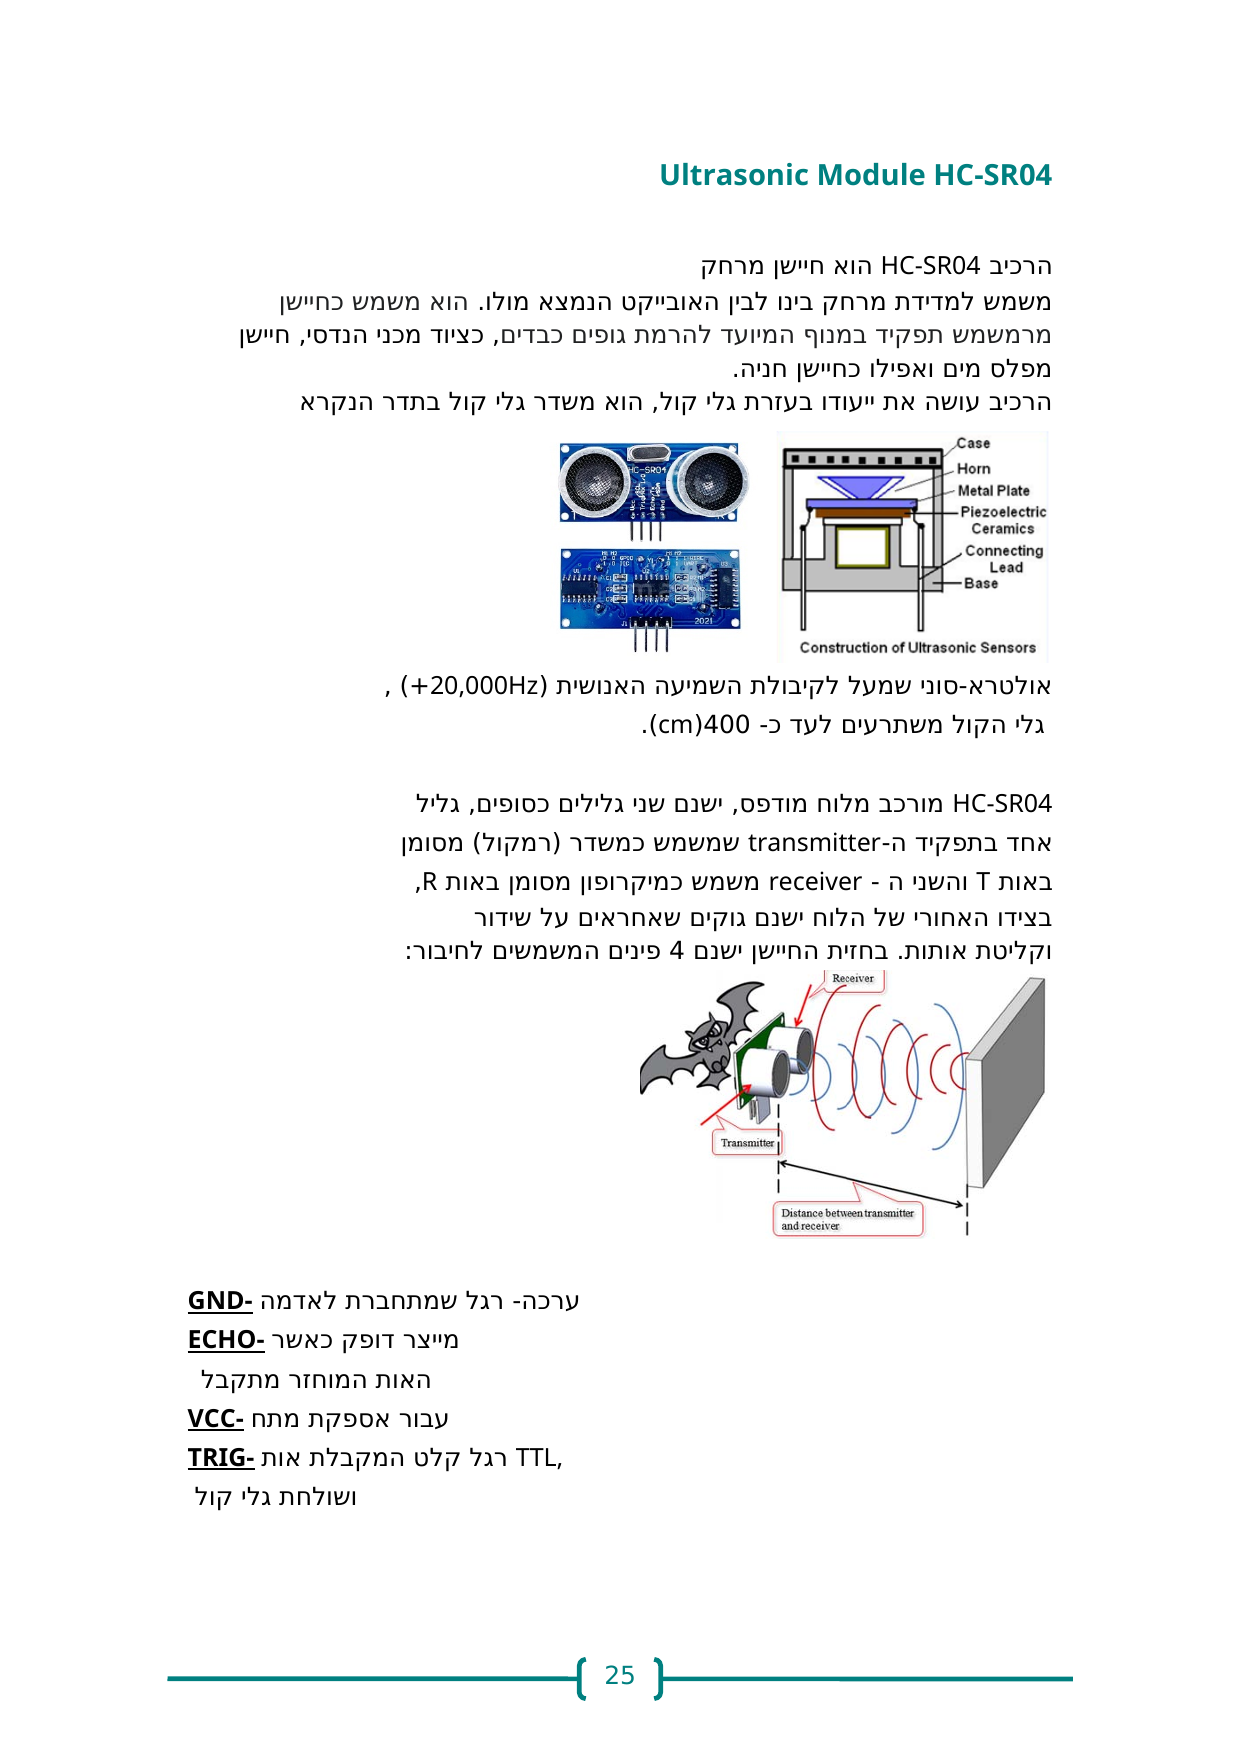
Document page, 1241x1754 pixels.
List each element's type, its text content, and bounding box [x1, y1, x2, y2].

text האות המוחזר מתקבל [187, 1361, 1053, 1395]
text הרכיב עושה את ייעודו בעזרת גלי קול, הוא משדר גלי קול בתדר הנקרא [187, 387, 1053, 417]
text HC-SR04 מורכב מלוח מודפס, ישנם שני גלילים כסופים, גליל [187, 785, 1053, 819]
text ושולחת גלי קול [187, 1479, 1053, 1513]
picture [640, 970, 1053, 1239]
text אחד בתפקיד ה-transmitter שמשמש כמשדר (רמקול) מסומן [187, 824, 1053, 858]
text TRIG- רגל קלט המקבלת אות TTL, [187, 1439, 1053, 1474]
text הרכיב HC-SR04 הוא חיישן מרחק [187, 248, 1053, 282]
text VCC- עבור אספקת מתח [187, 1400, 1053, 1434]
text וקליטת אותות. בחזית החיישן ישנם 4 פינים המשמשים לחיבור: [187, 936, 1053, 966]
picture [528, 421, 1053, 663]
text בצידו האחורי של הלוח ישנם גוקים שאחראים על שידור [187, 903, 1053, 932]
text אולטרא-סוני שמעל לקיבולת השמיעה האנושית (20,000Hz+) , [187, 668, 1053, 702]
text משמש למדידת מרחק בינו לבין האובייקט הנמצא מולו. הוא משמש כחיישן מרמשמש תפקיד במנוף המיועד להרמת גופים כבדים, כציוד מכני הנדסי, חיישן מפלס מים ואפילו כחיישן חניה. [187, 287, 1053, 383]
text גלי הקול משתרעים לעד כ- 400(cm). [187, 707, 1053, 741]
text GND- ערכה- רגל שמתחברת לאדמה [187, 1283, 1053, 1317]
text באות T והשני ה - receiver משמש כמיקרופון מסומן באות R, [187, 864, 1053, 898]
text Ultrasonic Module HC-SR04 [187, 154, 1053, 194]
text ECHO- מייצר דופק כאשר [187, 1322, 1053, 1356]
